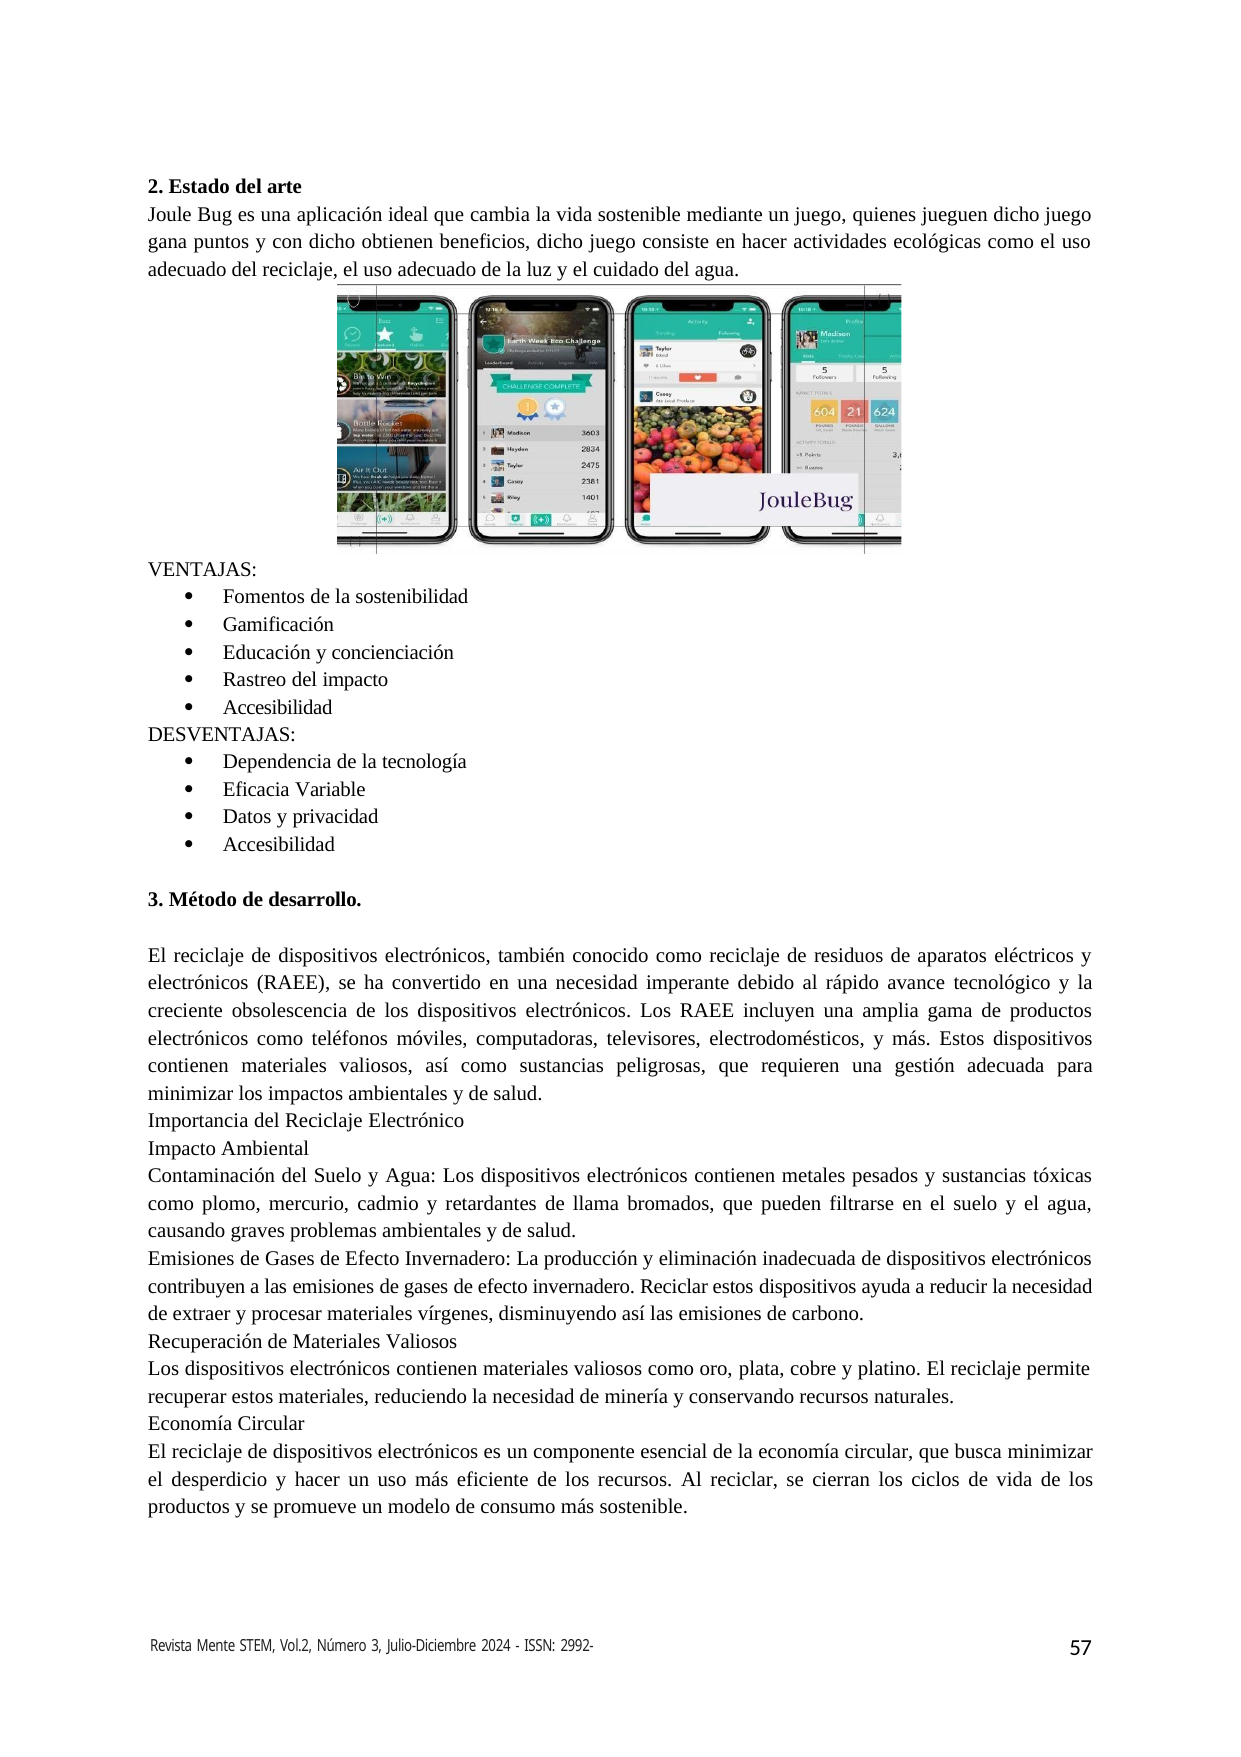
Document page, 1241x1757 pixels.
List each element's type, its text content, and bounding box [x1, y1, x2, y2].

text Los dispositivos electrónicos contienen materiales valiosos como oro, plata, cobre y platino. El reciclaje permite recuperar estos materiales, reduciendo la necesidad de minería y conservando recursos naturales. [148, 1356, 1091, 1408]
list Accesibilidad DESVENTAJAS: [148, 694, 336, 746]
text El reciclaje de dispositivos electrónicos es un componente esencial de la economía circular, que busca minimizar el desperdicio y hacer un uso más eficiente de los recursos. Al reciclar, se cierran los ciclos de vida de los productos y se promueve un modelo de consumo más sostenible. [148, 1439, 1093, 1518]
text Importancia del Reciclaje Electrónico Impacto Ambiental [148, 1108, 464, 1160]
text Joule Bug es una aplicación ideal que cambia la vida sostenible mediante un juego, quienes jueguen dicho juego gana puntos y con dicho obtienen beneficios, dicho juego consiste en hacer actividades ecológicas como el uso adecuado del reciclaje, el uso adecuado de la luz y el cuidado del agua. [148, 202, 1092, 281]
text Recuperación de Materiales Valiosos [148, 1329, 1166, 1353]
list Educación y concienciación [185, 640, 1166, 664]
list Fomentos de la sostenibilidad [185, 584, 1166, 608]
list Gamificación [185, 612, 1166, 636]
list Eficacia Variable [185, 777, 1166, 801]
picture [337, 284, 902, 554]
text El reciclaje de dispositivos electrónicos, también conocido como reciclaje de residuos de aparatos eléctricos y electrónicos (RAEE), se ha convertido en una necesidad imperante debido al rápido avance tecnológico y la creciente obsolescencia de los dispositivos electrónicos. Los RAEE incluyen una amplia gama de productos electrónicos como teléfonos móviles, computadoras, televisores, electrodomésticos, y más. Estos dispositivos contienen materiales valiosos, así como sustancias peligrosas, que requieren una gestión adecuada para minimizar los impactos ambientales y de salud. [148, 943, 1094, 1105]
list Accesibilidad [185, 832, 1166, 856]
text Contaminación del Suelo y Agua: Los dispositivos electrónicos contienen metales pesados y sustancias tóxicas como plomo, mercurio, cadmio y retardantes de llama bromados, que pueden filtrarse en el suelo y el agua, causando graves problemas ambientales y de salud. [148, 1163, 1093, 1242]
list Datos y privacidad [185, 804, 1166, 828]
text Economía Circular [148, 1412, 1166, 1435]
text Emisiones de Gases de Efecto Invernadero: La producción y eliminación inadecuada de dispositivos electrónicos contribuyen a las emisiones de gases de efecto invernadero. Reciclar estos dispositivos ayuda a reducir la necesidad de extraer y procesar materiales vírgenes, disminuyendo así las emisiones de carbono. [148, 1246, 1093, 1325]
list Rastreo del impacto [185, 667, 1166, 691]
subtitle Estado del arte [148, 174, 1166, 198]
subtitle Método de desarrollo. [148, 887, 1166, 911]
text VENTAJAS: [148, 557, 1166, 581]
list Dependencia de la tecnología [185, 749, 1166, 773]
